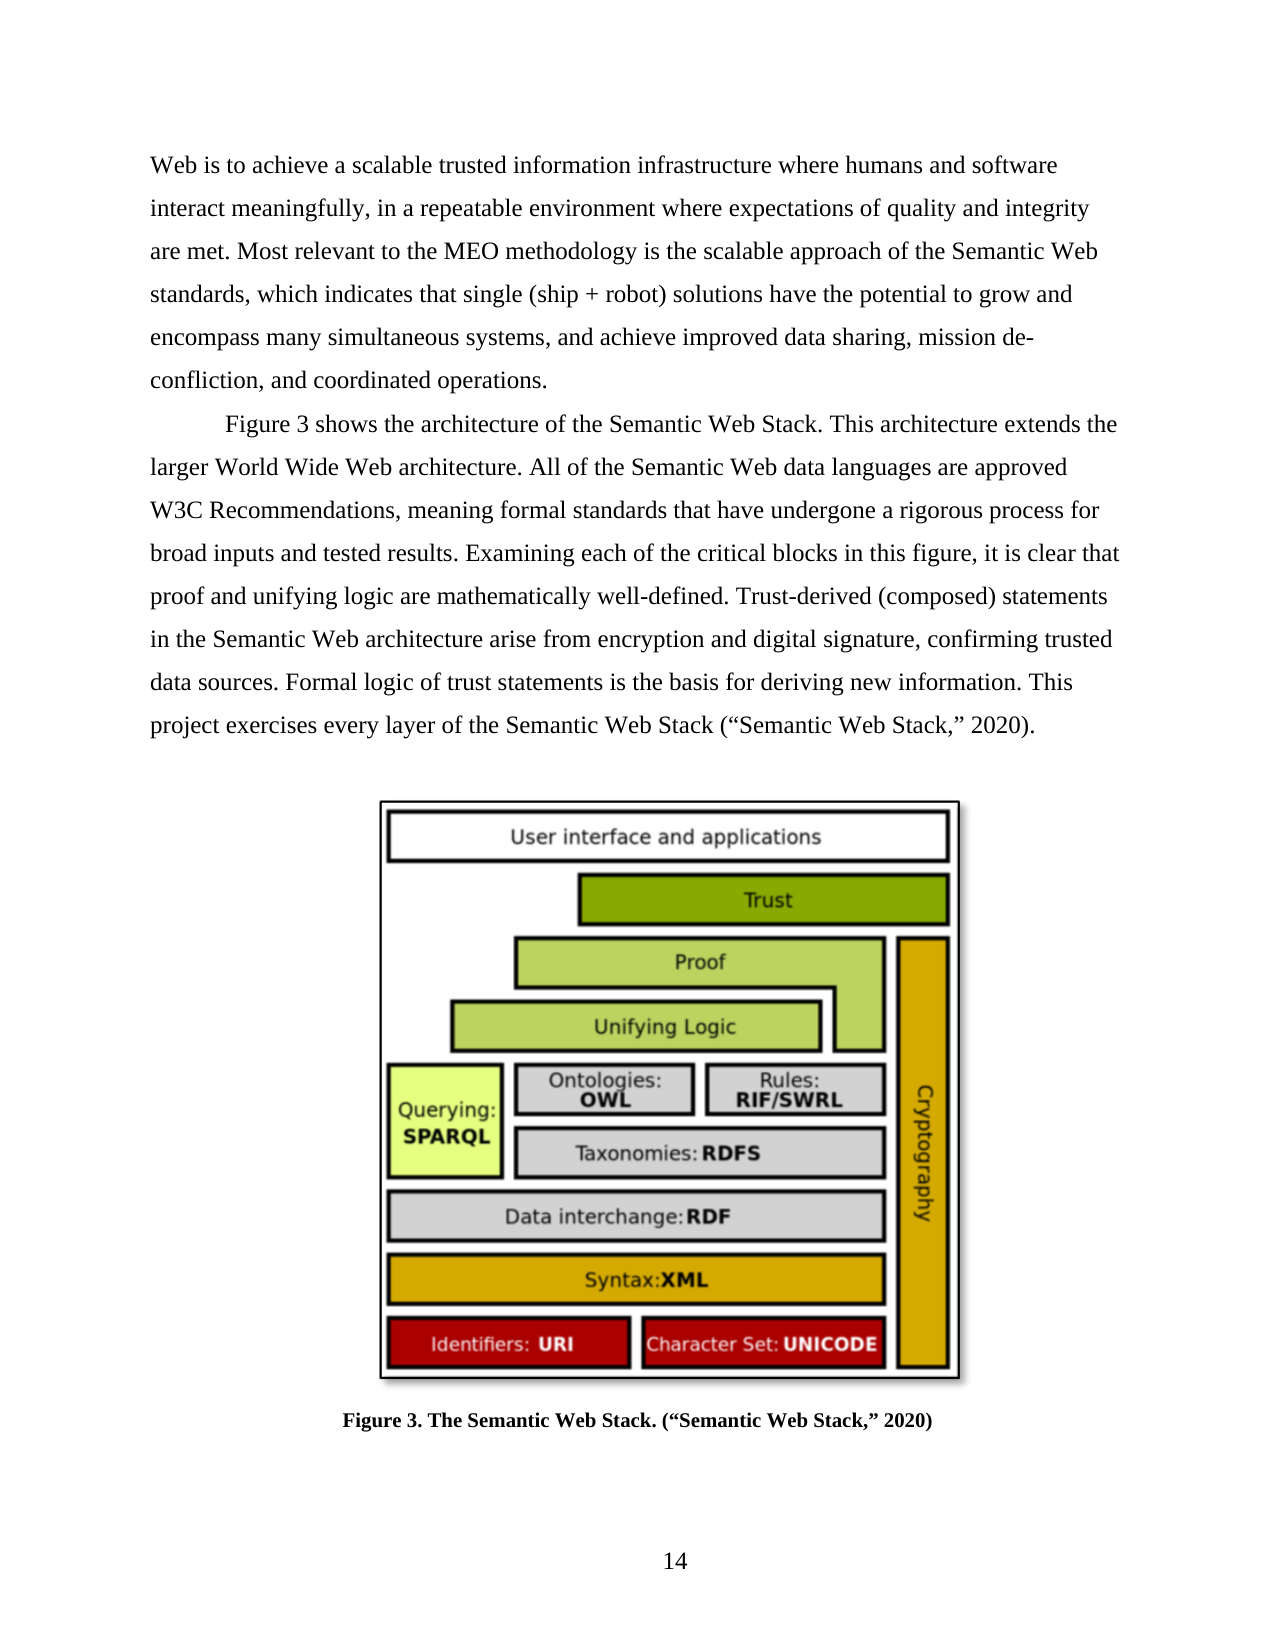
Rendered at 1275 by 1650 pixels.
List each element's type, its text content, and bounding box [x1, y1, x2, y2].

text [150, 150, 1125, 394]
picture [375, 796, 975, 1394]
text Figure 3. The Semantic Web Stack. (“Semantic Web Stack,” 2020) [150, 1408, 1125, 1432]
text Figure 3 shows the architecture of the Semantic Web Stack. This architecture extends the larger World Wide Web architecture. All of the Semantic Web data languages are approved W3C Recommendations, meaning formal standards that have undergone a rigorous process for broad inputs and tested results. Examining each of the critical blocks in this figure, it is clear that proof and unifying logic are mathematically well-defined. Trust-derived (composed) statements in the Semantic Web architecture arise from encryption and digital signature, confirming trusted data sources. Formal logic of trust statements is the basis for deriving new information. This project exercises every layer of the Semantic Web Stack (“Semantic Web Stack,” 2020). [150, 409, 1125, 739]
